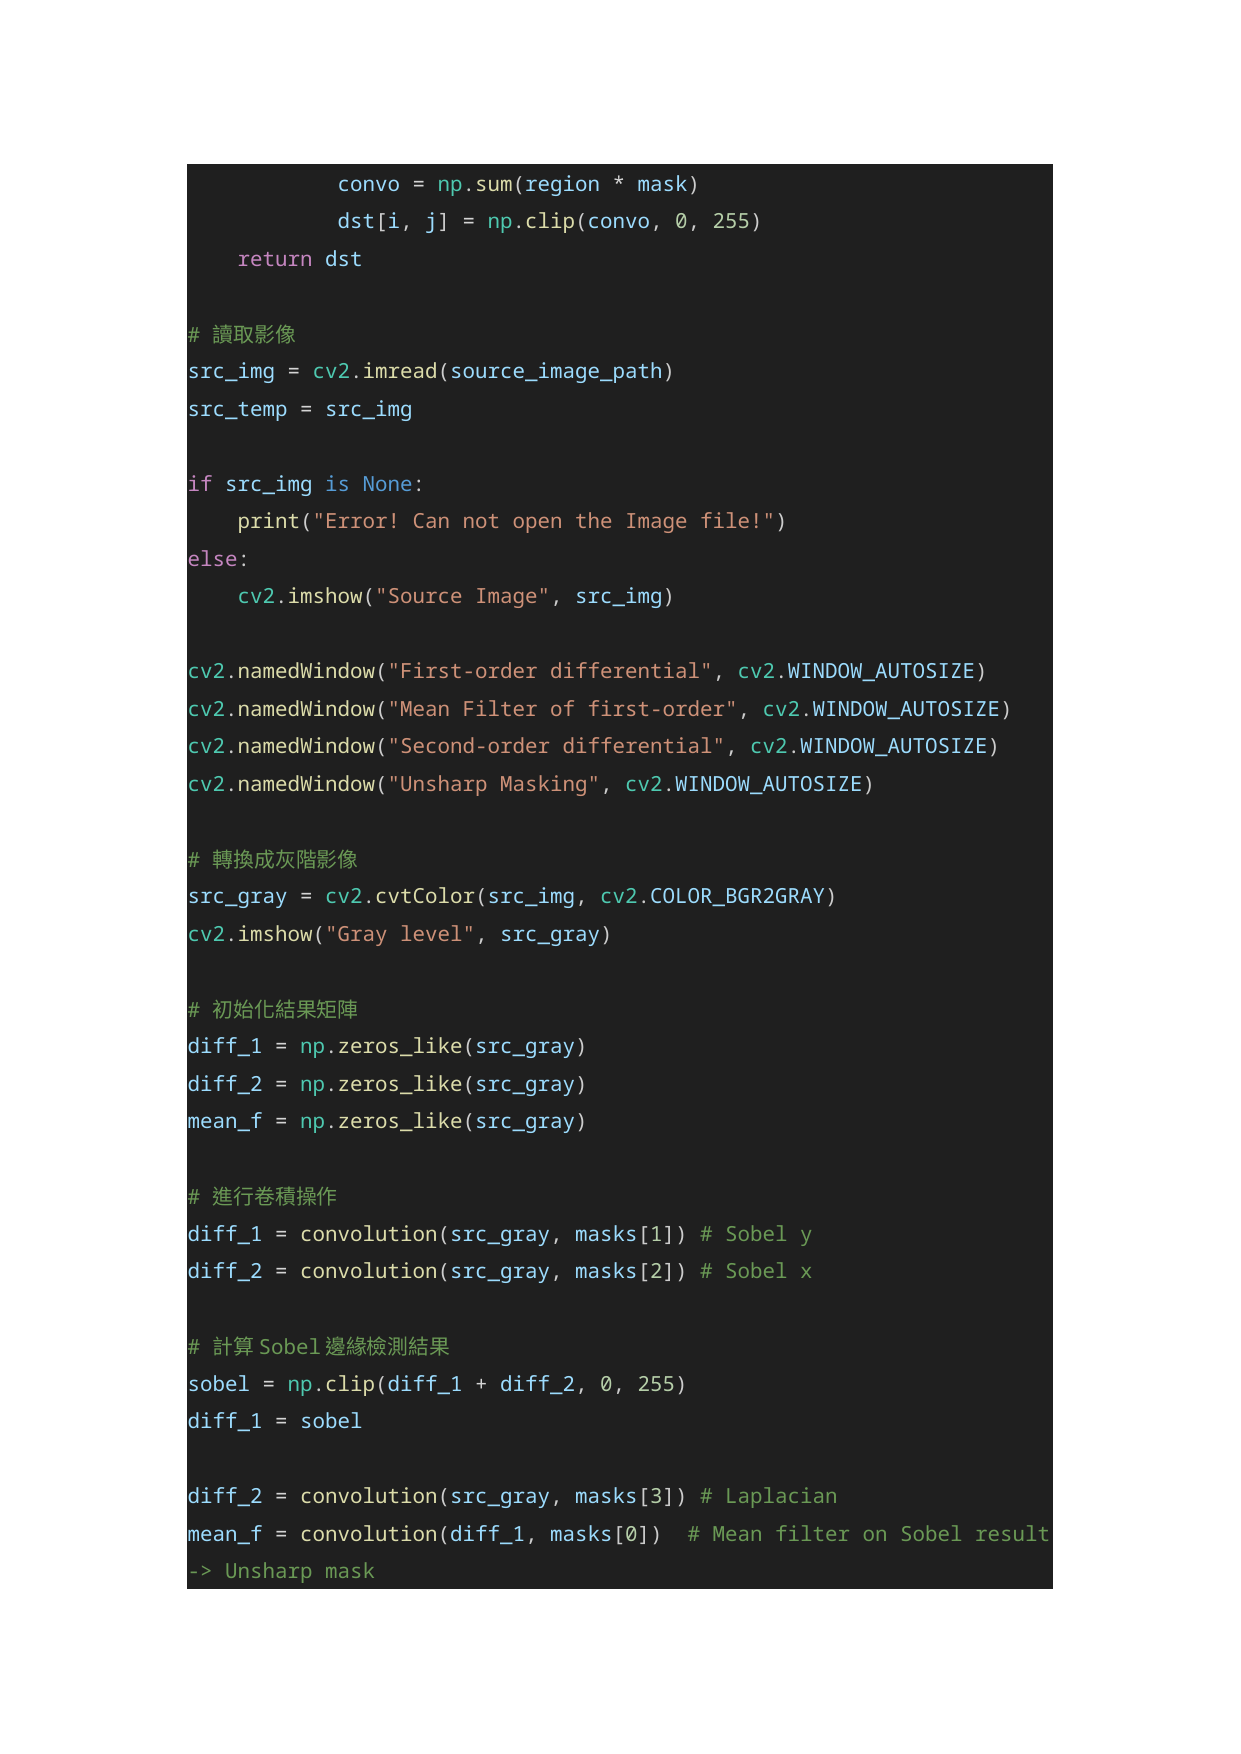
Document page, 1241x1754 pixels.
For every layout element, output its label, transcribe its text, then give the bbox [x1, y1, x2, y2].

text # 初始化結果矩陣 [187, 989, 1053, 1027]
text convo = np.sum(region * mask) [187, 164, 1053, 202]
text cv2.namedWindow("Unsharp Masking", cv2.WINDOW_AUTOSIZE) [187, 764, 1053, 802]
text dst[i, j] = np.clip(convo, 0, 255) [187, 202, 1053, 239]
text cv2.imshow("Gray level", src_gray) [187, 914, 1053, 952]
text diff_2 = convolution(src_gray, masks[2]) # Sobel x [187, 1252, 1053, 1289]
text diff_1 = np.zeros_like(src_gray) [187, 1027, 1053, 1064]
text src_temp = src_img [187, 389, 1053, 427]
text print("Error! Can not open the Image file!") [187, 502, 1053, 539]
text diff_2 = convolution(src_gray, masks[3]) # Laplacian [187, 1477, 1053, 1514]
text sobel = np.clip(diff_1 + diff_2, 0, 255) [187, 1364, 1053, 1402]
text cv2.namedWindow("Mean Filter of first-order", cv2.WINDOW_AUTOSIZE) [187, 689, 1053, 727]
text cv2.namedWindow("First-order differential", cv2.WINDOW_AUTOSIZE) [187, 652, 1053, 689]
text return dst [187, 239, 1053, 277]
text # 轉換成灰階影像 [187, 839, 1053, 877]
text if src_img is None: [187, 464, 1053, 502]
text else: [187, 539, 1053, 577]
text diff_1 = convolution(src_gray, masks[1]) # Sobel y [187, 1214, 1053, 1252]
text src_gray = cv2.cvtColor(src_img, cv2.COLOR_BGR2GRAY) [187, 877, 1053, 914]
text # 進行卷積操作 [187, 1177, 1053, 1214]
text # 讀取影像 [187, 314, 1053, 352]
text diff_1 = sobel [187, 1402, 1053, 1439]
text diff_2 = np.zeros_like(src_gray) [187, 1064, 1053, 1102]
text cv2.imshow("Source Image", src_img) [187, 577, 1053, 614]
text src_img = cv2.imread(source_image_path) [187, 352, 1053, 389]
text mean_f = np.zeros_like(src_gray) [187, 1102, 1053, 1139]
text cv2.namedWindow("Second-order differential", cv2.WINDOW_AUTOSIZE) [187, 727, 1053, 764]
text mean_f = convolution(diff_1, masks[0]) # Mean filter on Sobel result -> Unsharp mask [187, 1514, 1053, 1589]
text # 計算Sobel邊緣檢測結果 [187, 1327, 1053, 1364]
